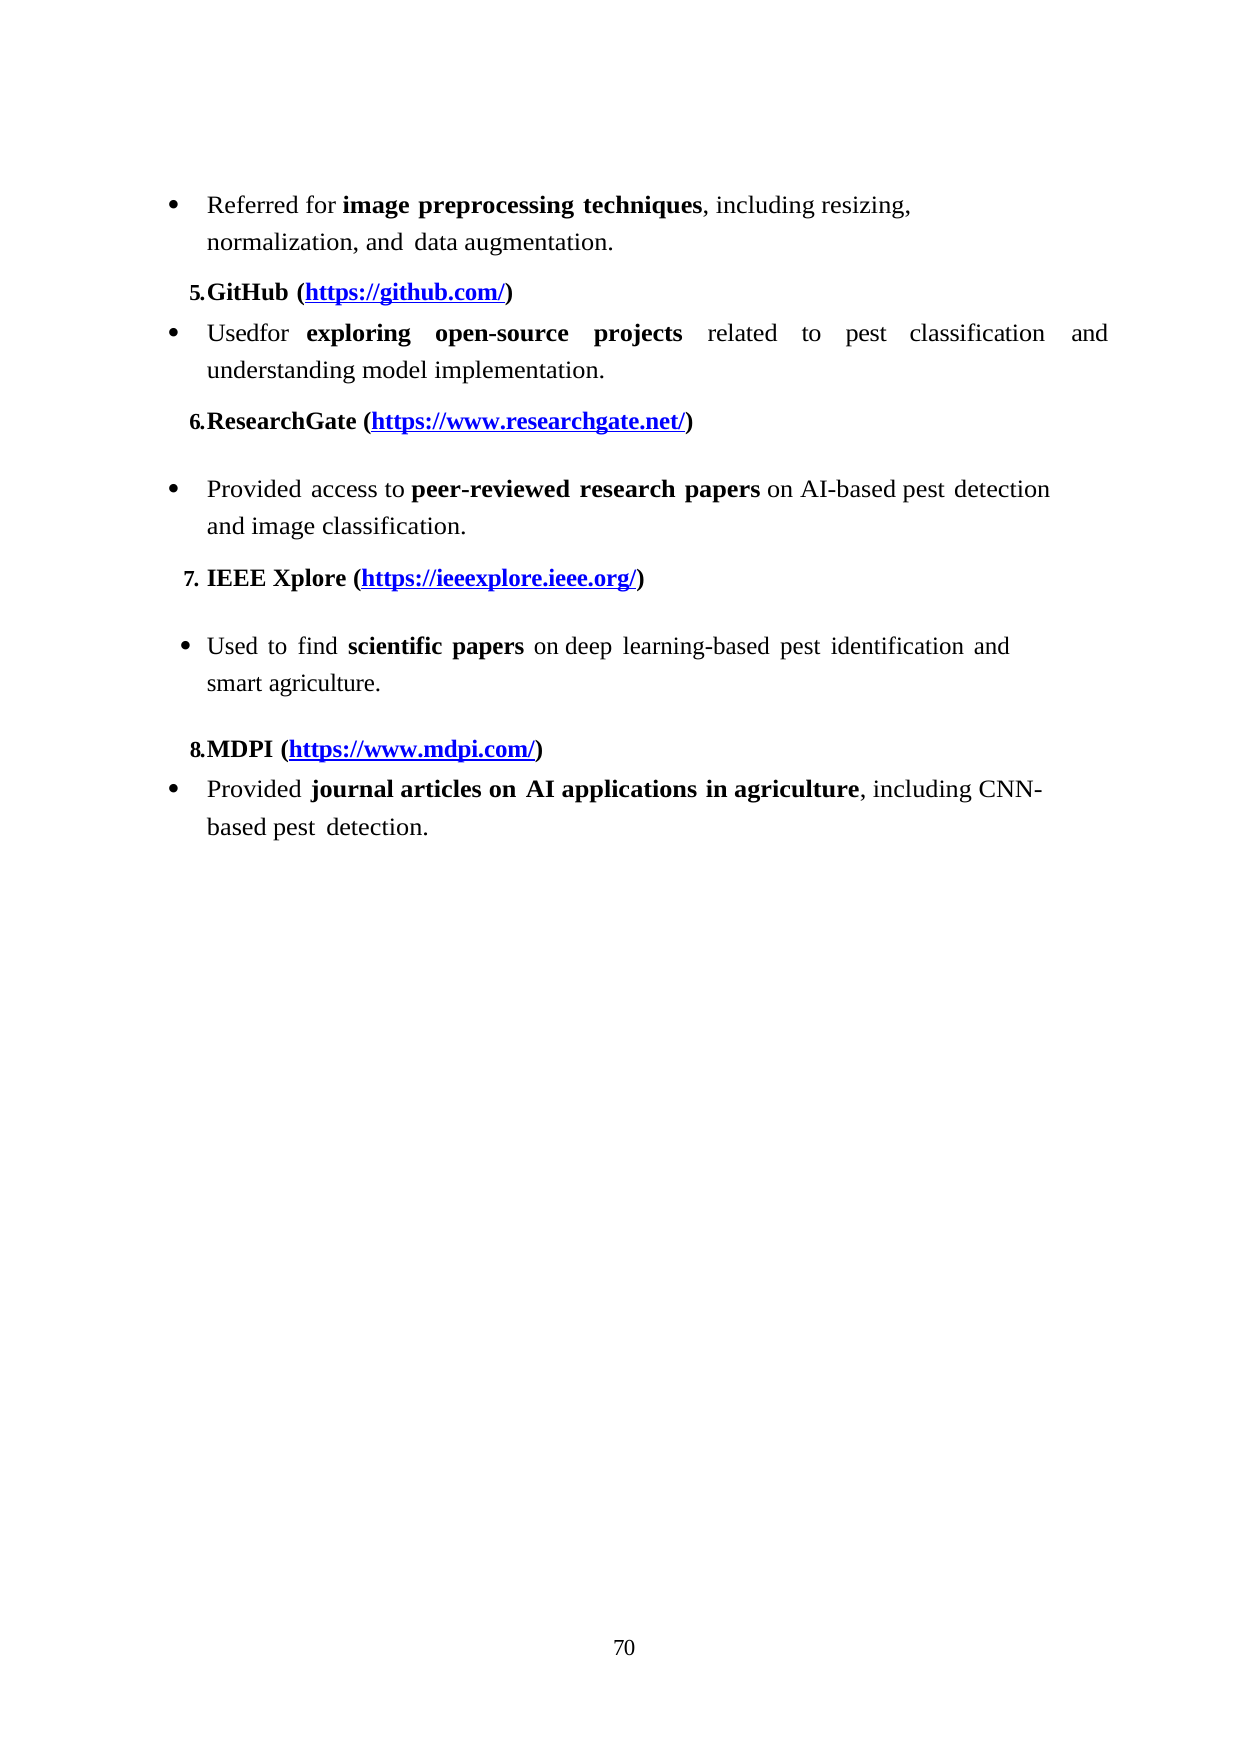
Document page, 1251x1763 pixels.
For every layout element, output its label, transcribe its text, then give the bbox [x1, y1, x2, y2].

list Usedfor exploring open-source projects related to pest classification and understanding model implementation. [169, 318, 1109, 384]
list MDPI (https://www.mdpi.com/) [189, 734, 1161, 763]
list GitHub (https://github.com/) [189, 277, 1161, 306]
list IEEE Xplore (https://ieeexplore.ieee.org/) [183, 563, 1161, 592]
list Provided access to peer-reviewed research papers on AI-based pest detection and image classification. [169, 474, 1064, 540]
list Referred for image preprocessing techniques, including resizing, normalization, and data augmentation. [169, 190, 1046, 256]
list Used to find scientific papers on deep learning-based pest identification and smart agriculture. [181, 631, 1063, 697]
list ResearchGate (https://www.researchgate.net/) [189, 406, 1161, 435]
list Provided journal articles on AI applications in agriculture, including CNN-based pest detection. [169, 774, 1087, 841]
